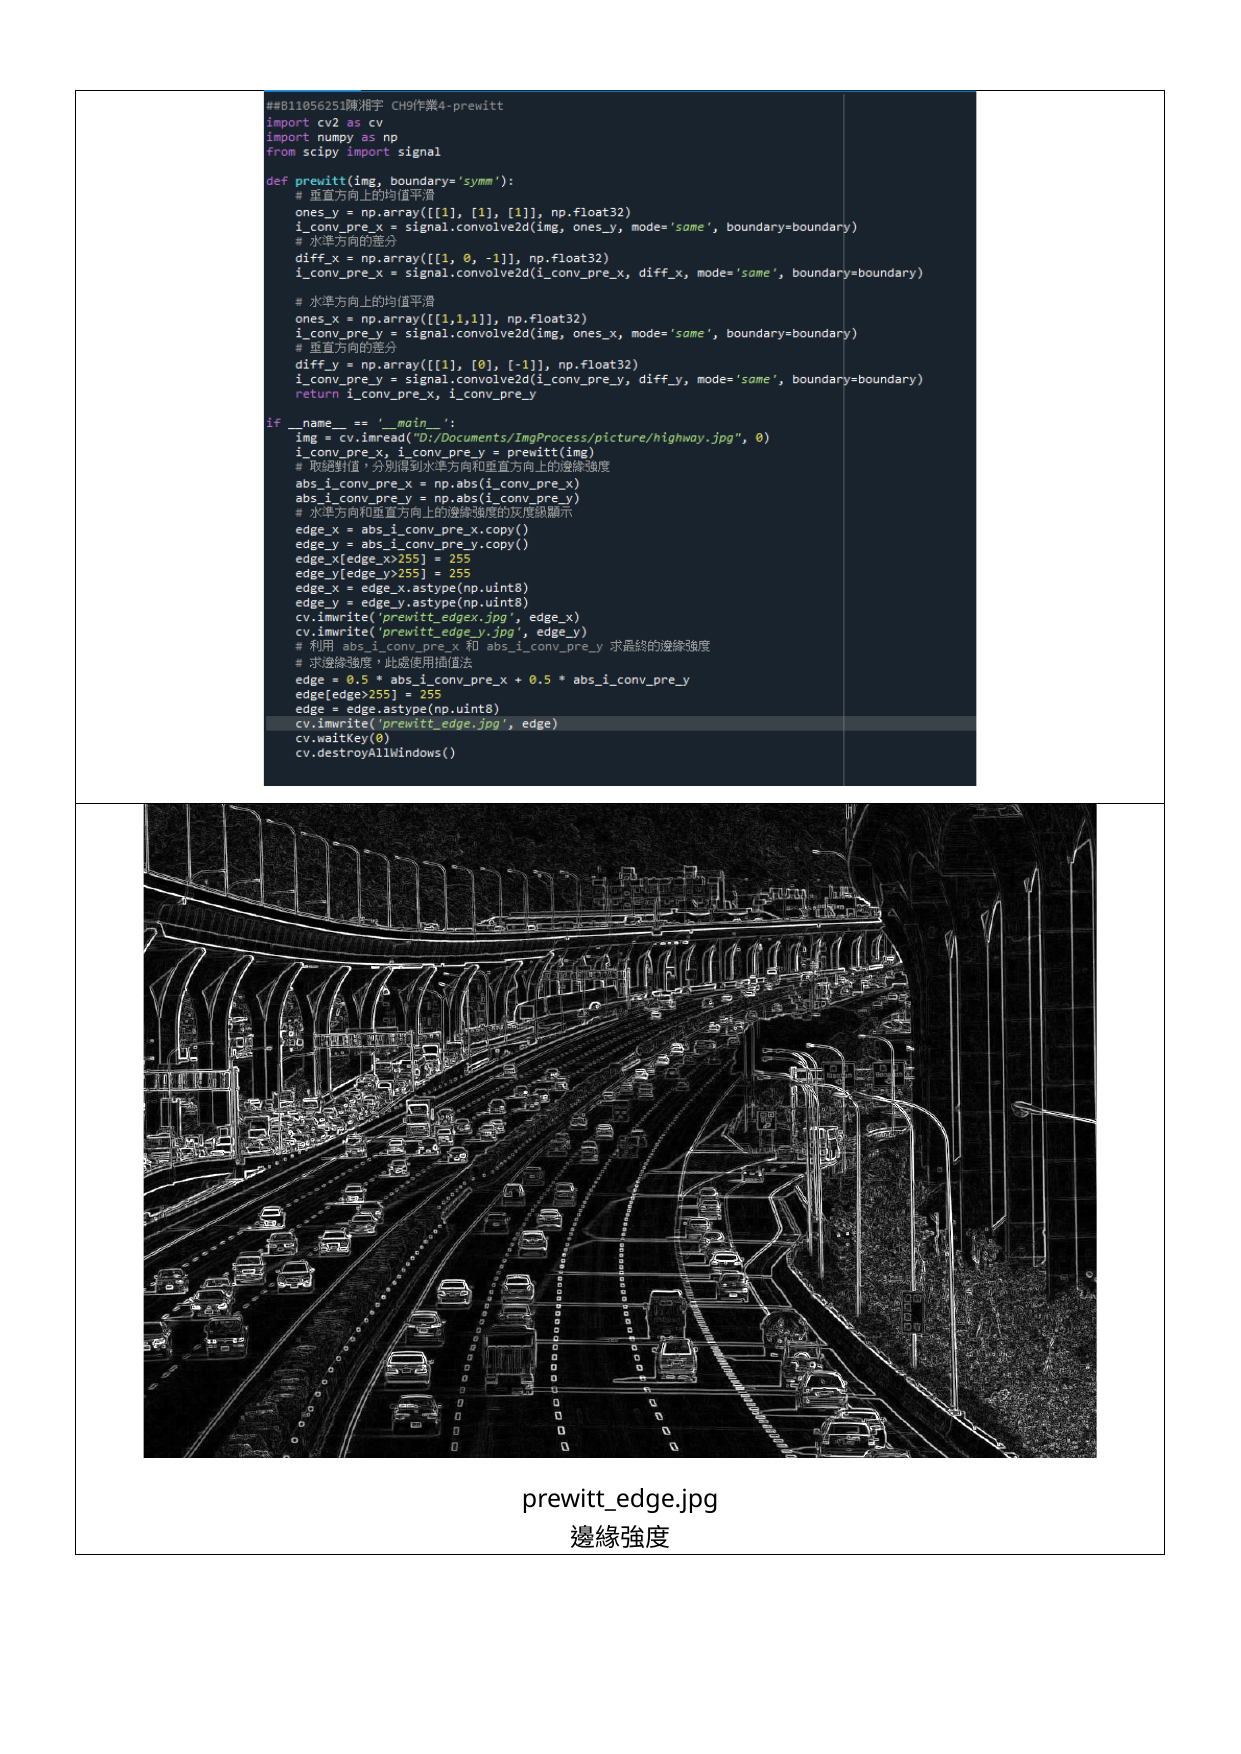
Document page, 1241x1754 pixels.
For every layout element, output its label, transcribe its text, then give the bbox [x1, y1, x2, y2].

table_cell prewitt_edge.jpg 邊緣強度 [76, 804, 1164, 1554]
picture [263, 90, 977, 786]
picture [143, 804, 1097, 1458]
table_header 作業4-roberts [76, 91, 1164, 803]
